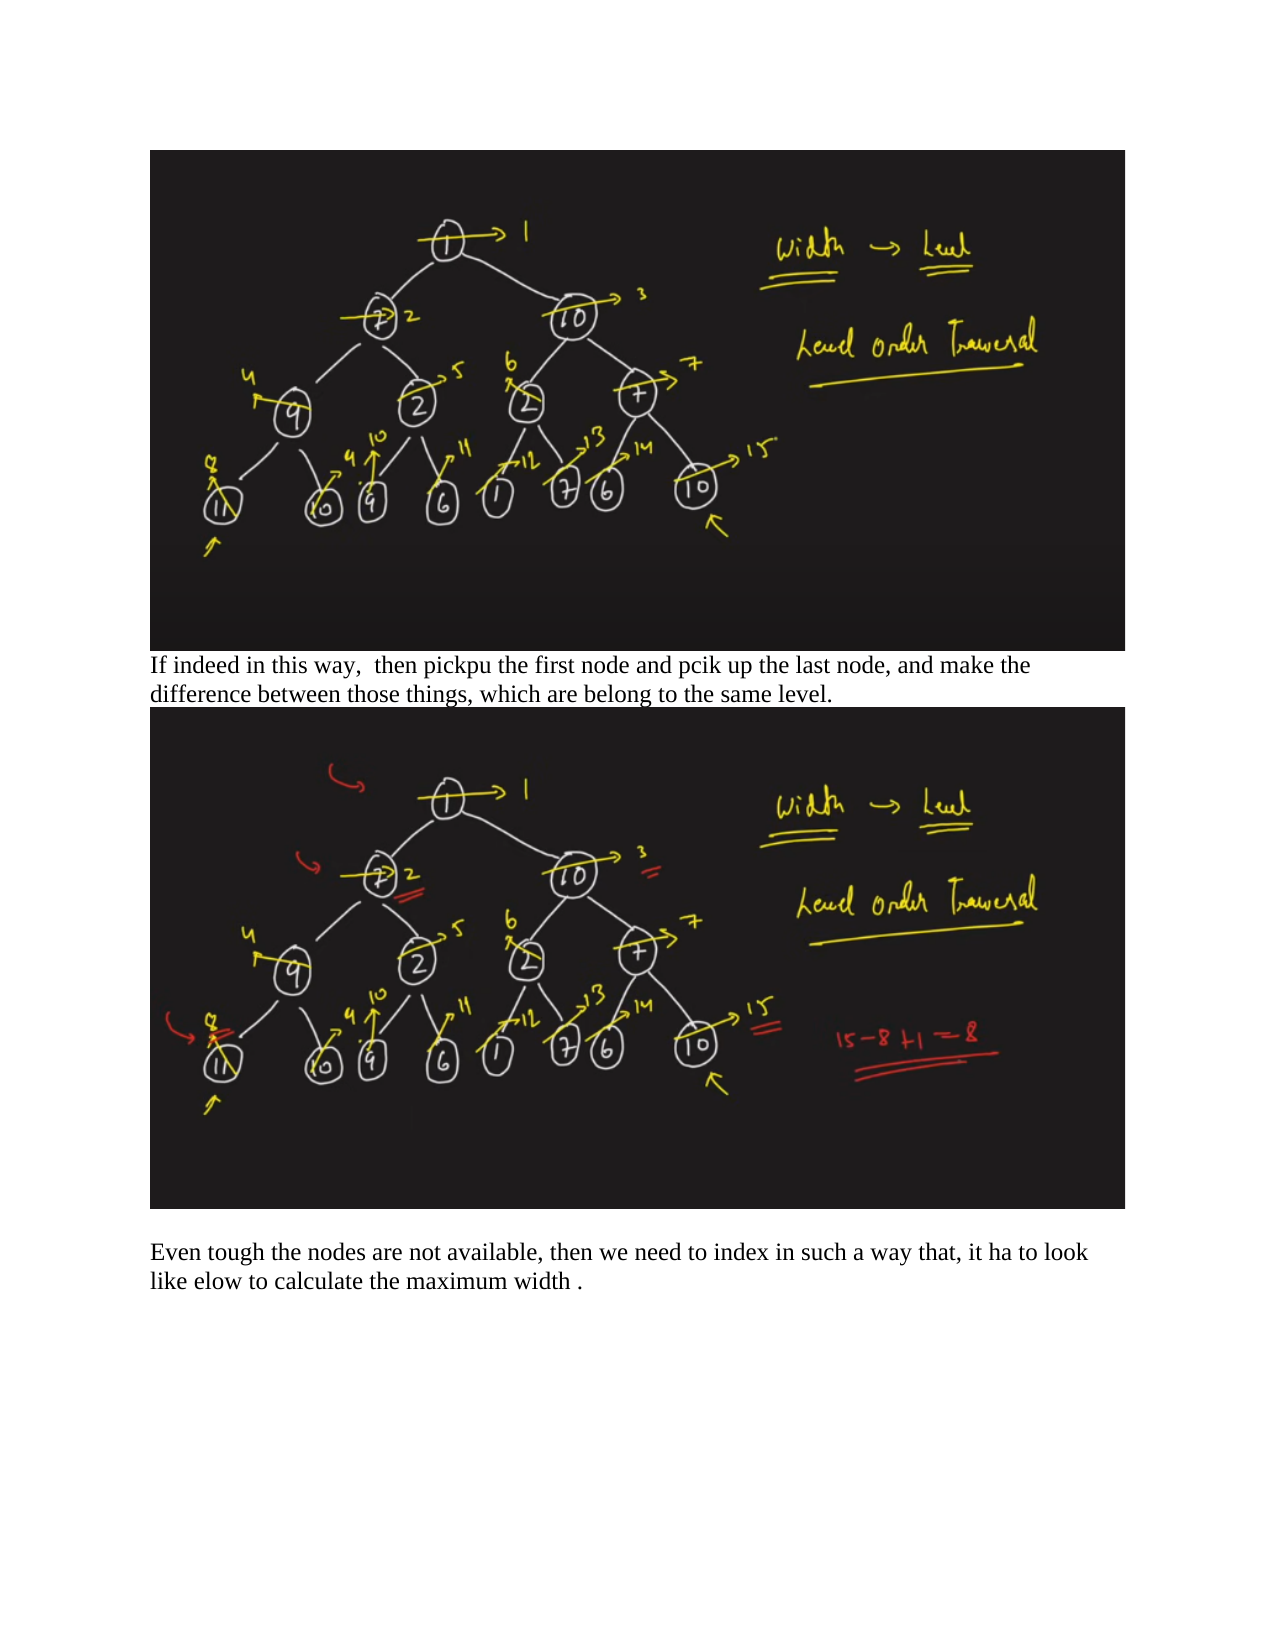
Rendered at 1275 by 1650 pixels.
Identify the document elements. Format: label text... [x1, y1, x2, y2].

text If indeed in this way, then pickpu the first node and pcik up the last node, and make the difference between those things, which are belong to the same level. [150, 651, 1125, 707]
picture [150, 150, 1125, 651]
text Even tough the nodes are not available, then we need to index in such a way that, it ha to look like elow to calculate the maximum width . [150, 1237, 1125, 1294]
picture [150, 707, 1125, 1209]
